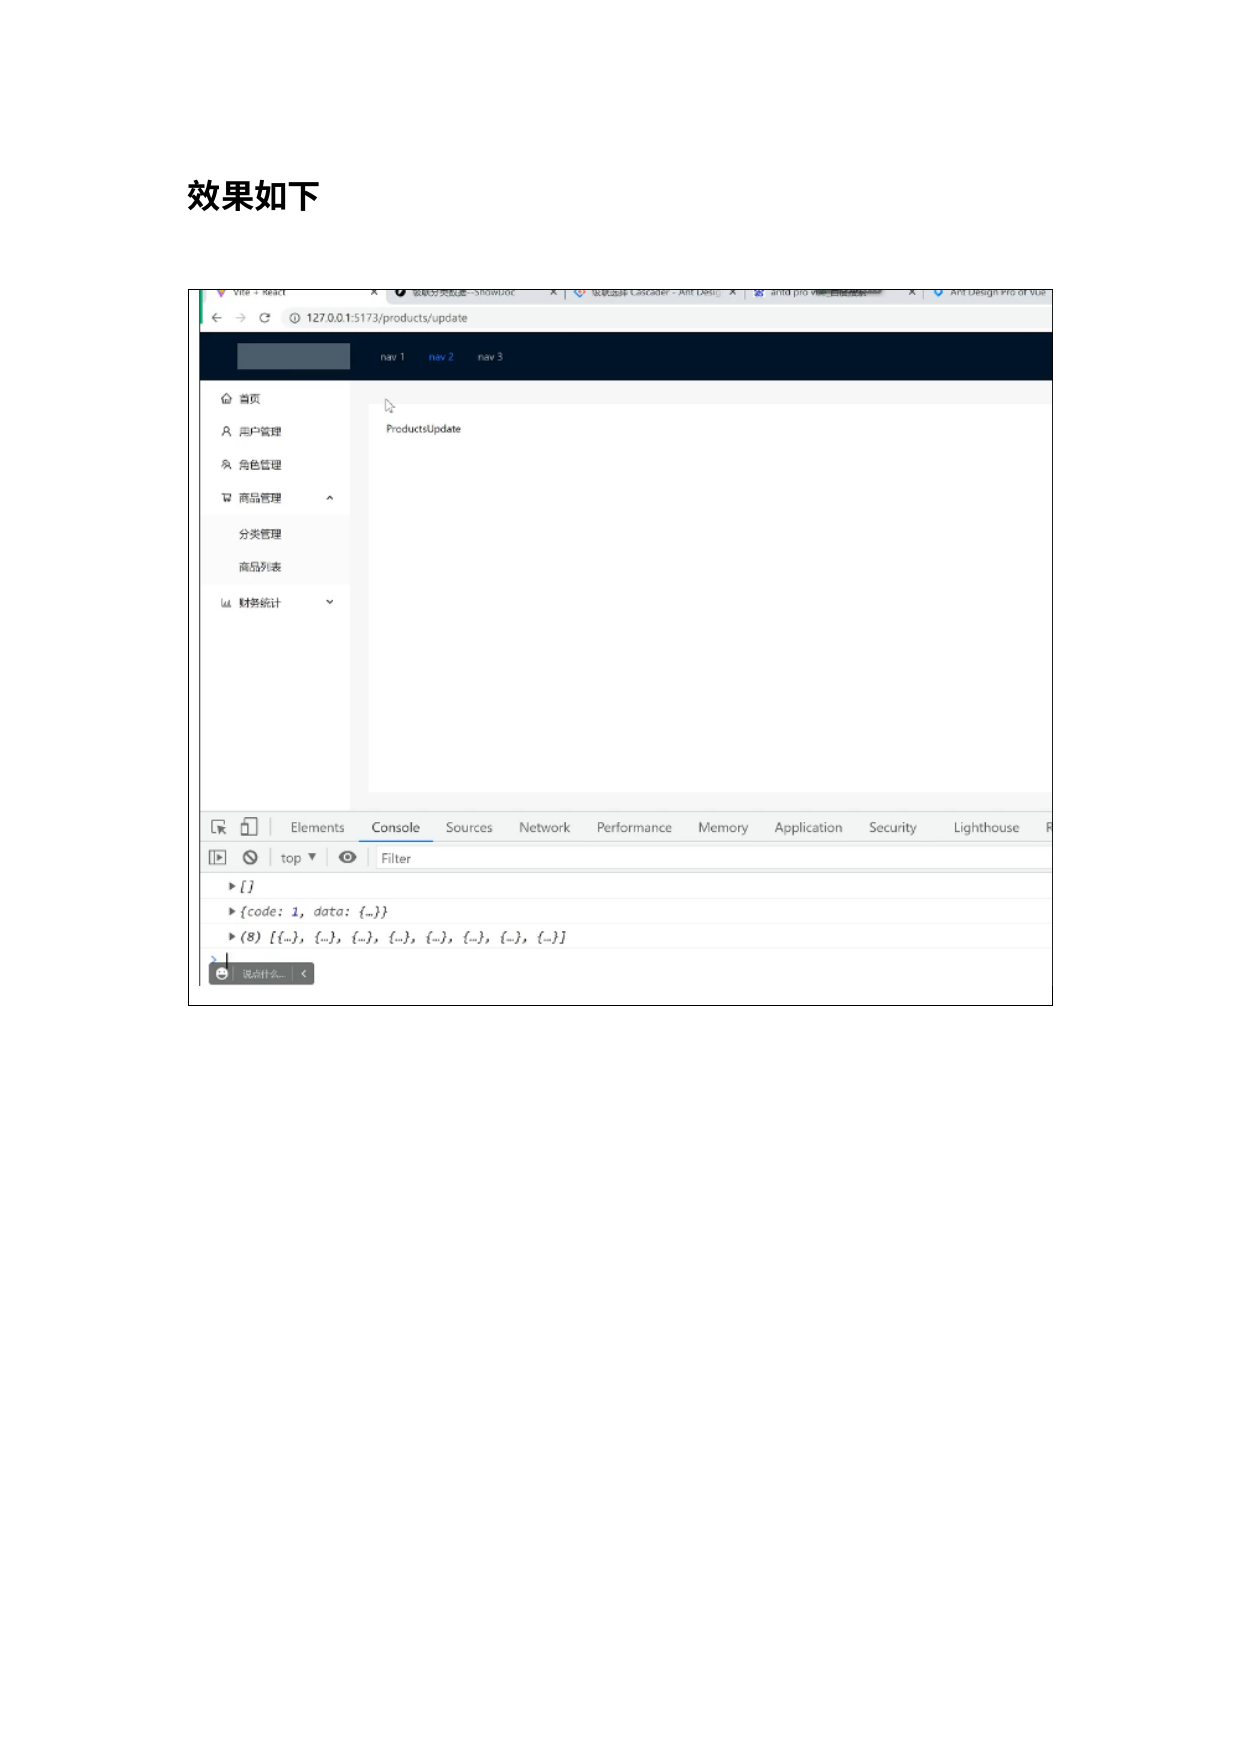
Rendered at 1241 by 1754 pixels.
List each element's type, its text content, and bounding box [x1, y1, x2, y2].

picture [199, 290, 1053, 986]
subtitle 效果如下 [187, 162, 1053, 227]
table_header [189, 290, 1052, 1005]
